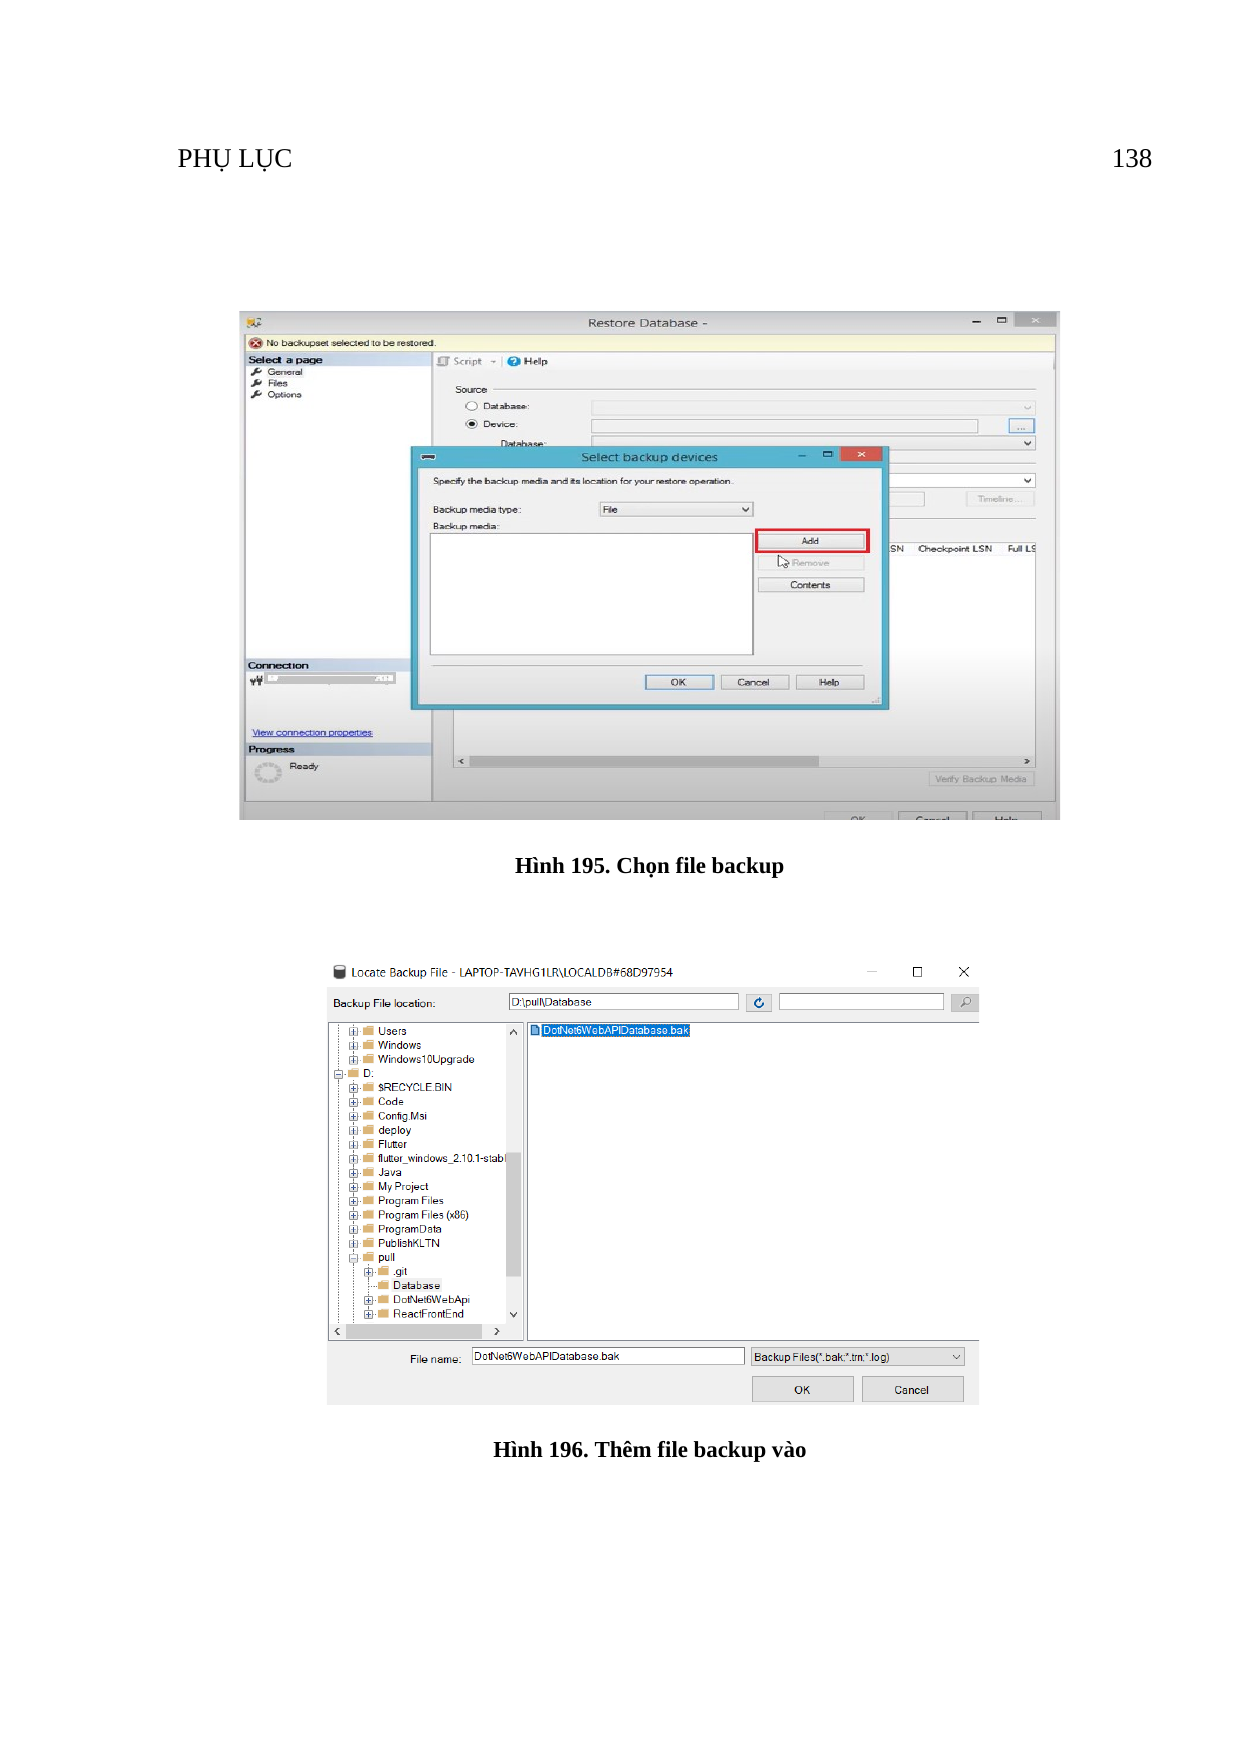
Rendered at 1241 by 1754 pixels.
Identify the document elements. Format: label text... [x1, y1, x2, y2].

picture [239, 267, 1060, 820]
text Hình 196. Thêm file backup vào [177, 1437, 1122, 1463]
text Hình 195. Chọn file backup [177, 852, 1122, 878]
picture [326, 962, 980, 1405]
